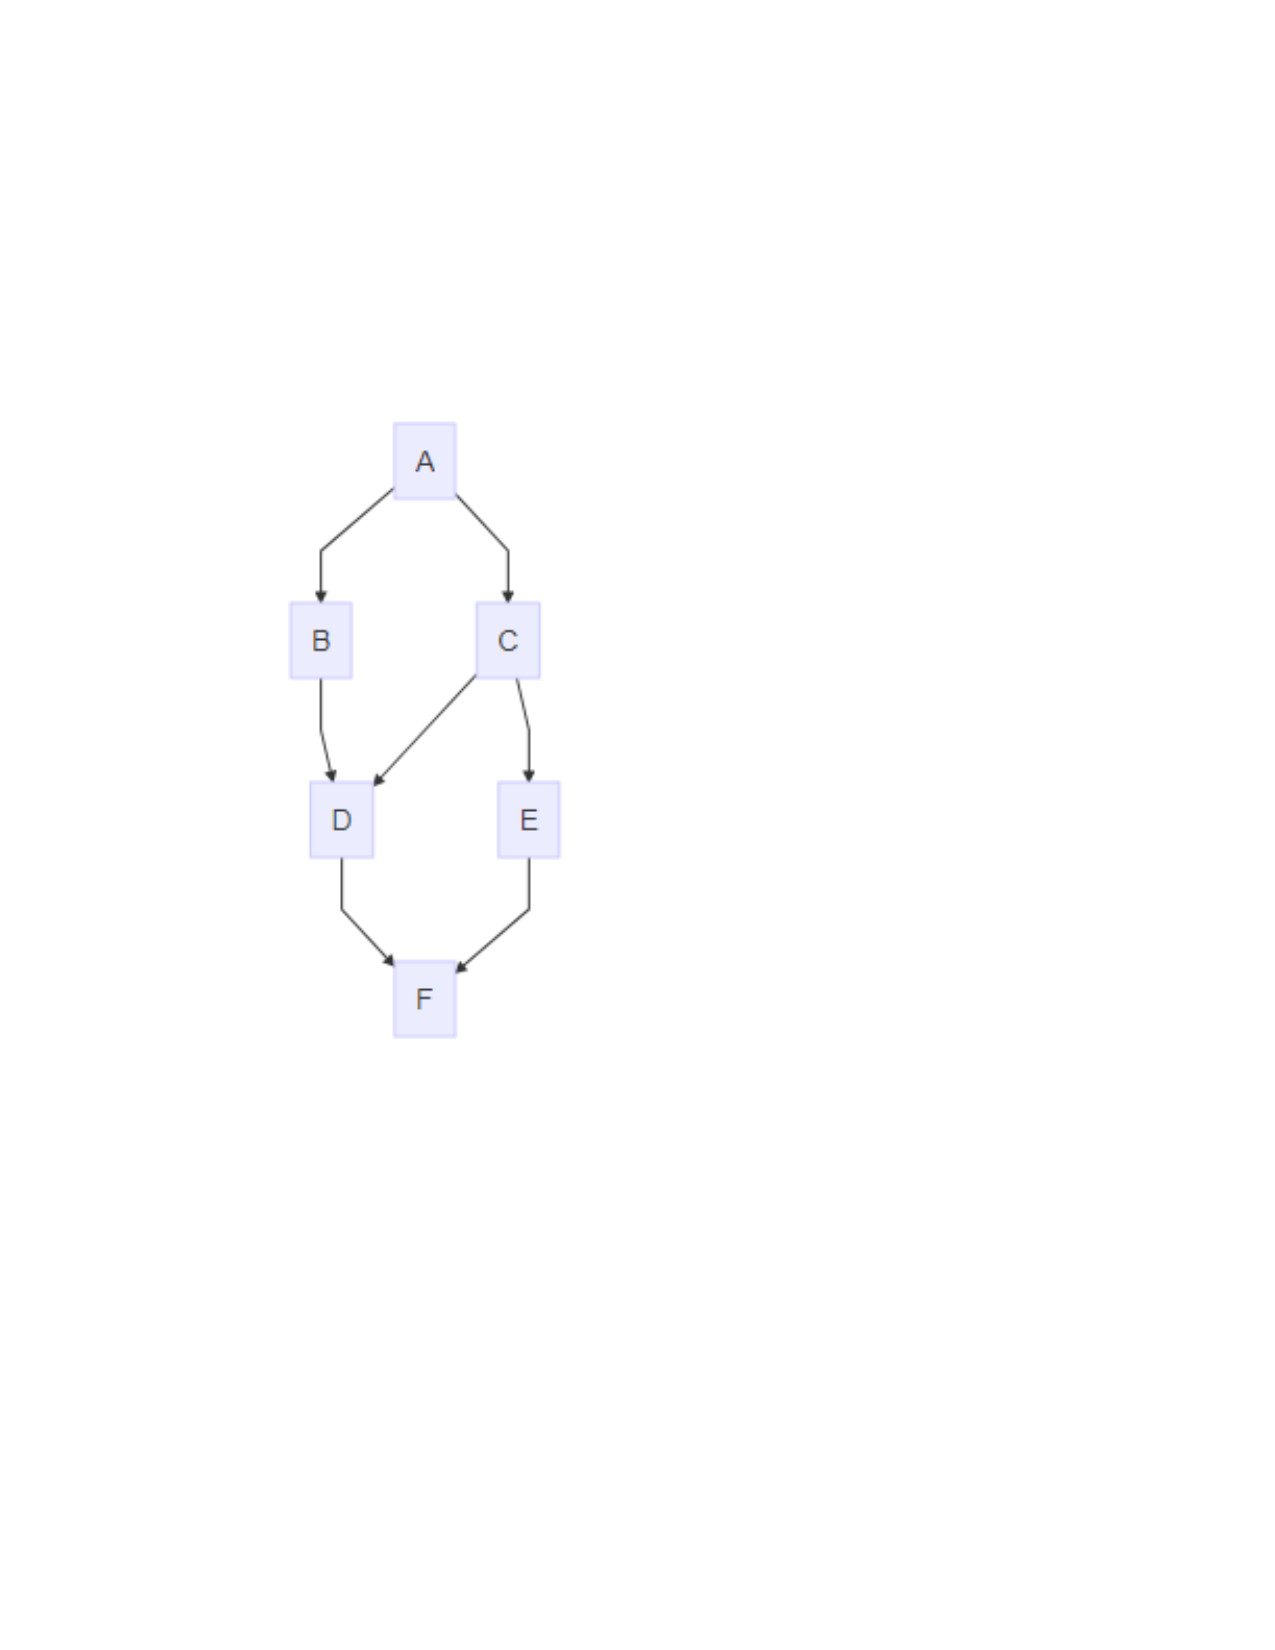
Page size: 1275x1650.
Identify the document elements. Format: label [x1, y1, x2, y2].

picture [166, 147, 1123, 1356]
